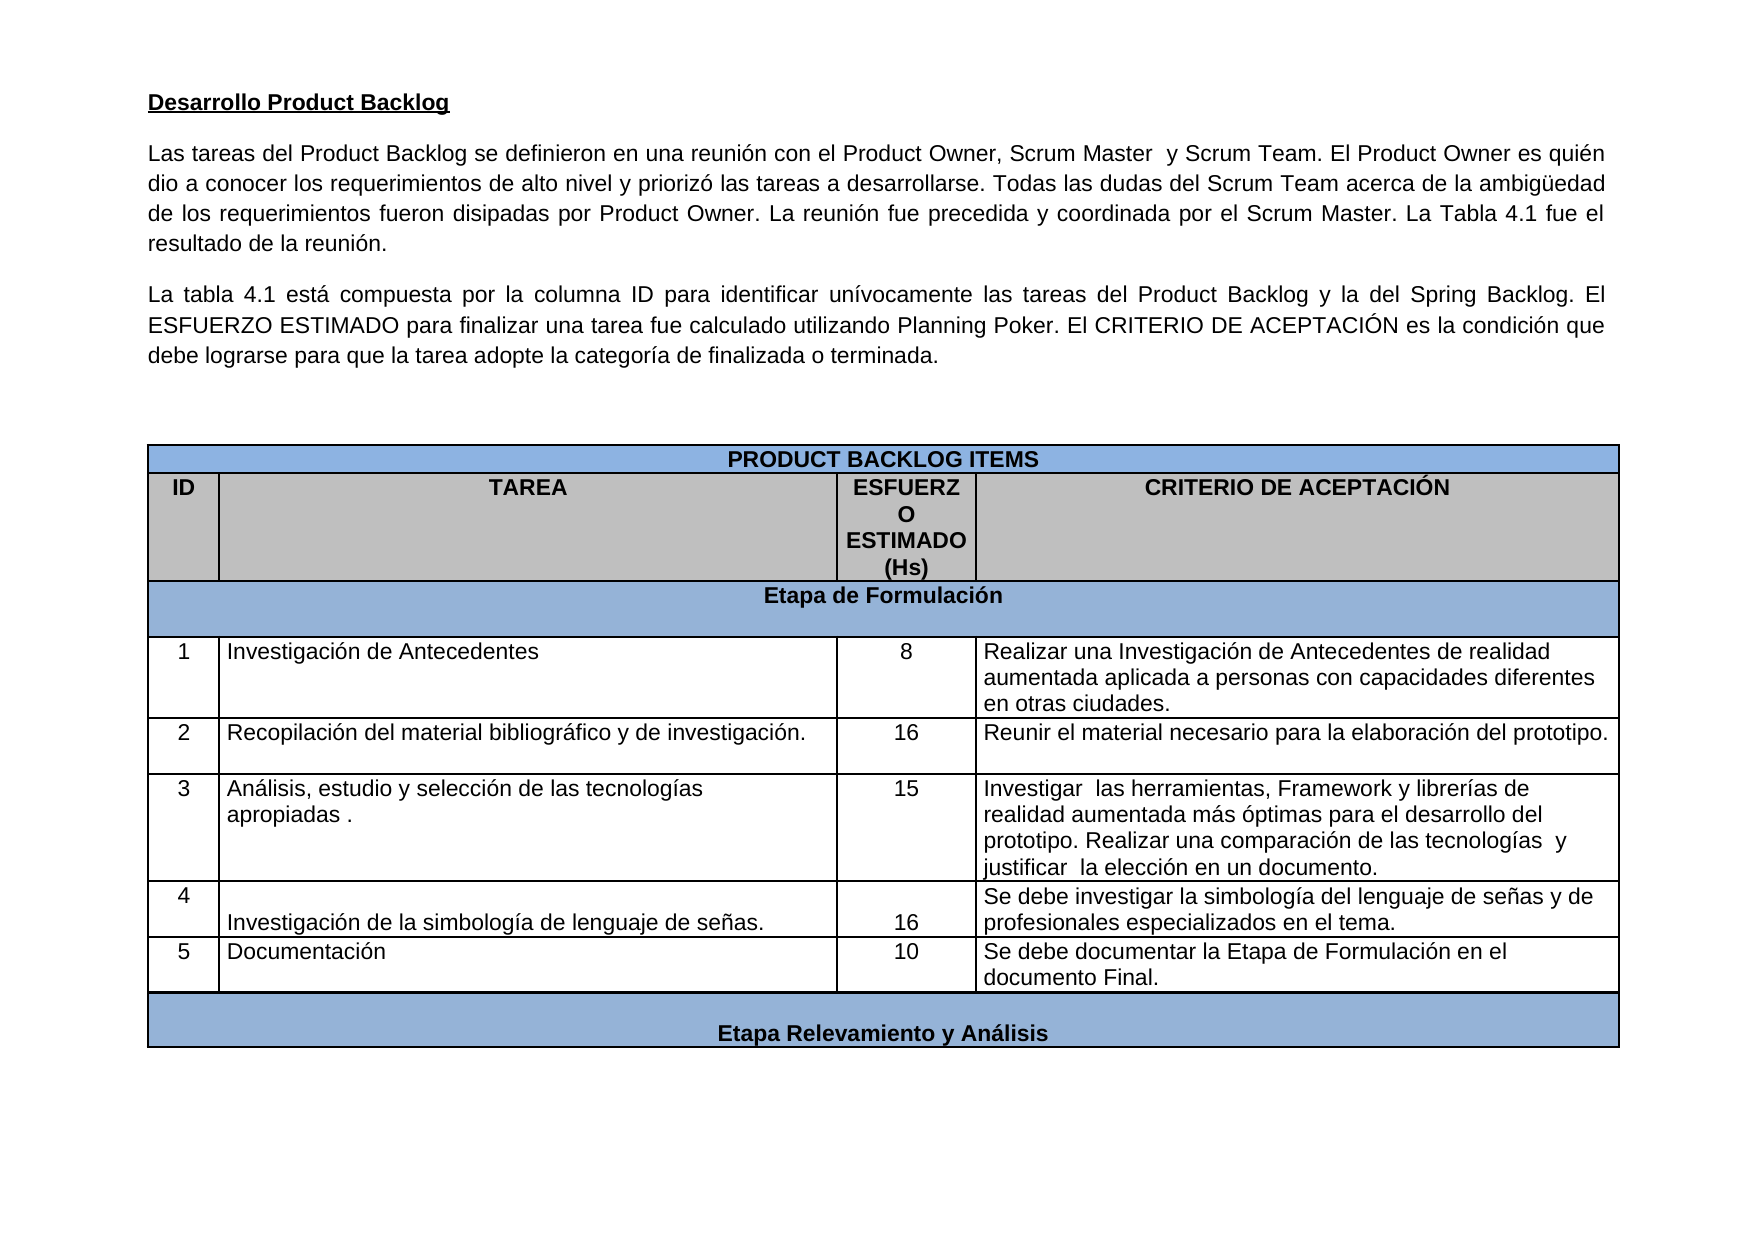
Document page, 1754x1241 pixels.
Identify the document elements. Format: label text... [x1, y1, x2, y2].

table_header PRODUCT BACKLOG ITEMS [149, 446, 1618, 472]
table_cell CRITERIO DE ACEPTACIÓN [977, 474, 1618, 580]
table_cell 16 [838, 882, 975, 936]
table_cell 2 [149, 719, 218, 772]
table_cell Investigación de la simbología de lenguaje de señas. [220, 882, 836, 936]
table_cell 5 [149, 938, 218, 991]
table_cell Se debe documentar la Etapa de Formulación en el documento Final. [977, 938, 1618, 991]
table_cell 1 [149, 638, 218, 717]
table_cell Investigación de Antecedentes [220, 638, 836, 717]
table_cell Recopilación del material bibliográfico y de investigación. [220, 719, 836, 772]
table_cell ESFUERZO ESTIMADO (Hs) [838, 474, 975, 580]
table_cell TAREA [220, 474, 836, 580]
table_cell Reunir el material necesario para la elaboración del prototipo. [977, 719, 1618, 772]
table_cell Etapa de Formulación [149, 582, 1618, 636]
table_cell 15 [838, 775, 975, 880]
table_cell Se debe investigar la simbología del lenguaje de señas y de profesionales especializados en el tema. [977, 882, 1618, 936]
table_cell 8 [838, 638, 975, 717]
table_cell Análisis, estudio y selección de las tecnologías apropiadas . [220, 775, 836, 880]
table_cell Investigar las herramientas, Framework y librerías de realidad aumentada más óptimas para el desarrollo del prototipo. Realizar una comparación de las tecnologías y justificar la elección en un documento. [977, 775, 1618, 880]
table_cell Etapa Relevamiento y Análisis [149, 994, 1618, 1046]
table_cell Realizar una Investigación de Antecedentes de realidad aumentada aplicada a personas con capacidades diferentes en otras ciudades. [977, 638, 1618, 717]
table_cell 4 [149, 882, 218, 936]
text Desarrollo Product Backlog [148, 89, 1606, 115]
table_cell Documentación [220, 938, 836, 991]
table_cell ID [149, 474, 218, 580]
text La tabla 4.1 está compuesta por la columna ID para identificar unívocamente las tareas del Product Backlog y la del Spring Backlog. El ESFUERZO ESTIMADO para finalizar una tarea fue calculado utilizando Planning Poker. El CRITERIO DE ACEPTACIÓN es la condición que debe lograrse para que la tarea adopte la categoría de finalizada o terminada. [148, 281, 1606, 368]
table_cell 16 [838, 719, 975, 772]
table_cell 3 [149, 775, 218, 880]
text Las tareas del Product Backlog se definieron en una reunión con el Product Owner, Scrum Master y Scrum Team. El Product Owner es quién dio a conocer los requerimientos de alto nivel y priorizó las tareas a desarrollarse. Todas las dudas del Scrum Team acerca de la ambigüedad de los requerimientos fueron disipadas por Product Owner. La reunión fue precedida y coordinada por el Scrum Master. La Tabla 4.1 fue el resultado de la reunión. [148, 140, 1606, 257]
table_cell 10 [838, 938, 975, 991]
